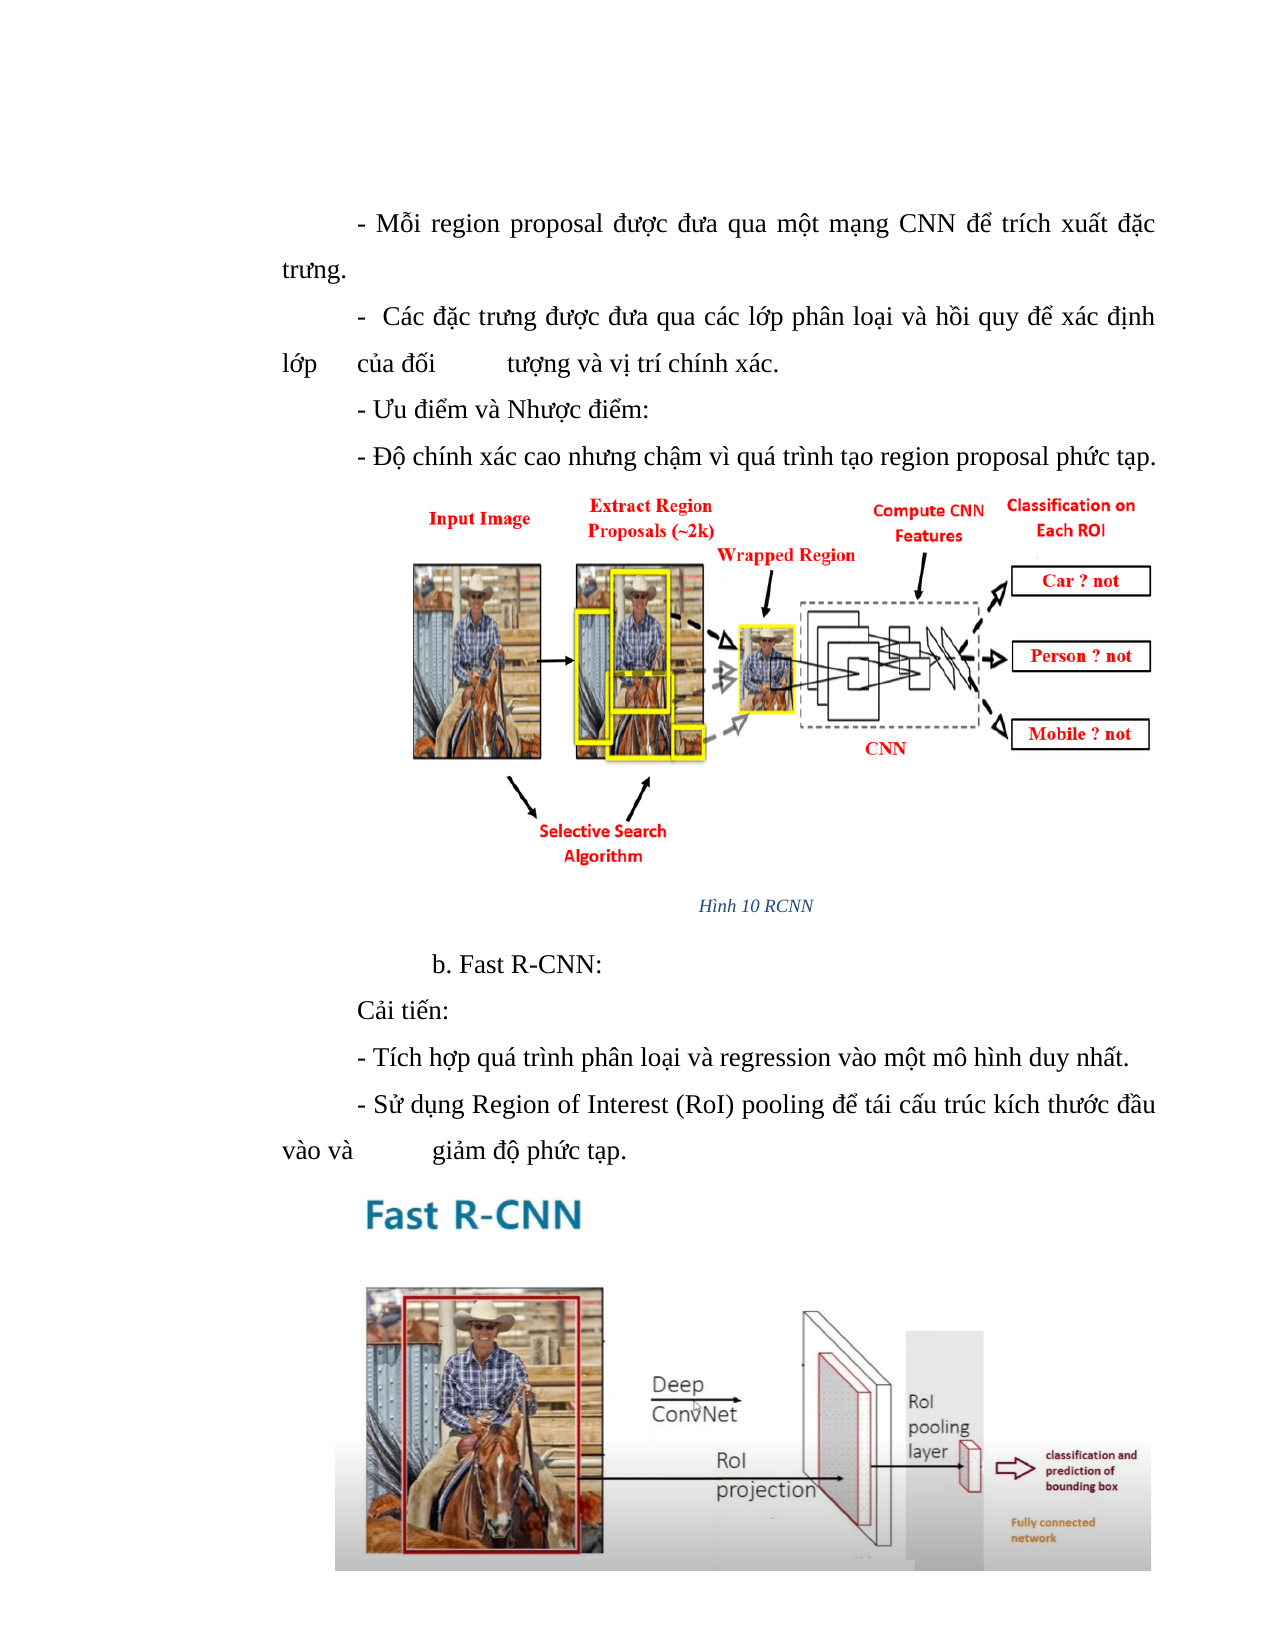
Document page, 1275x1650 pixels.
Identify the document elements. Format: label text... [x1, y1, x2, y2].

text - Sử dụng Region of Interest (RoI) pooling để tái cấu trúc kích thước đầu vào và giảm độ phức tạp. [282, 1088, 1157, 1166]
subtitle b. Fast R-CNN: [329, 948, 1157, 979]
text - Tích hợp quá trình phân loại và regression vào một mô hình duy nhất. [282, 1041, 1157, 1072]
text - Ưu điểm và Nhược điểm: [282, 393, 1157, 424]
text - Độ chính xác cao nhưng chậm vì quá trình tạo region proposal phức tạp. [282, 440, 1157, 471]
text Cải tiến: [282, 994, 1157, 1026]
picture [406, 491, 1157, 869]
picture [335, 1186, 1152, 1571]
text - Mỗi region proposal được đưa qua một mạng CNN để trích xuất đặc trưng. [282, 207, 1157, 284]
text - Các đặc trưng được đưa qua các lớp phân loại và hồi quy để xác định lớp của đối tượng và vị trí chính xác. [282, 300, 1157, 378]
